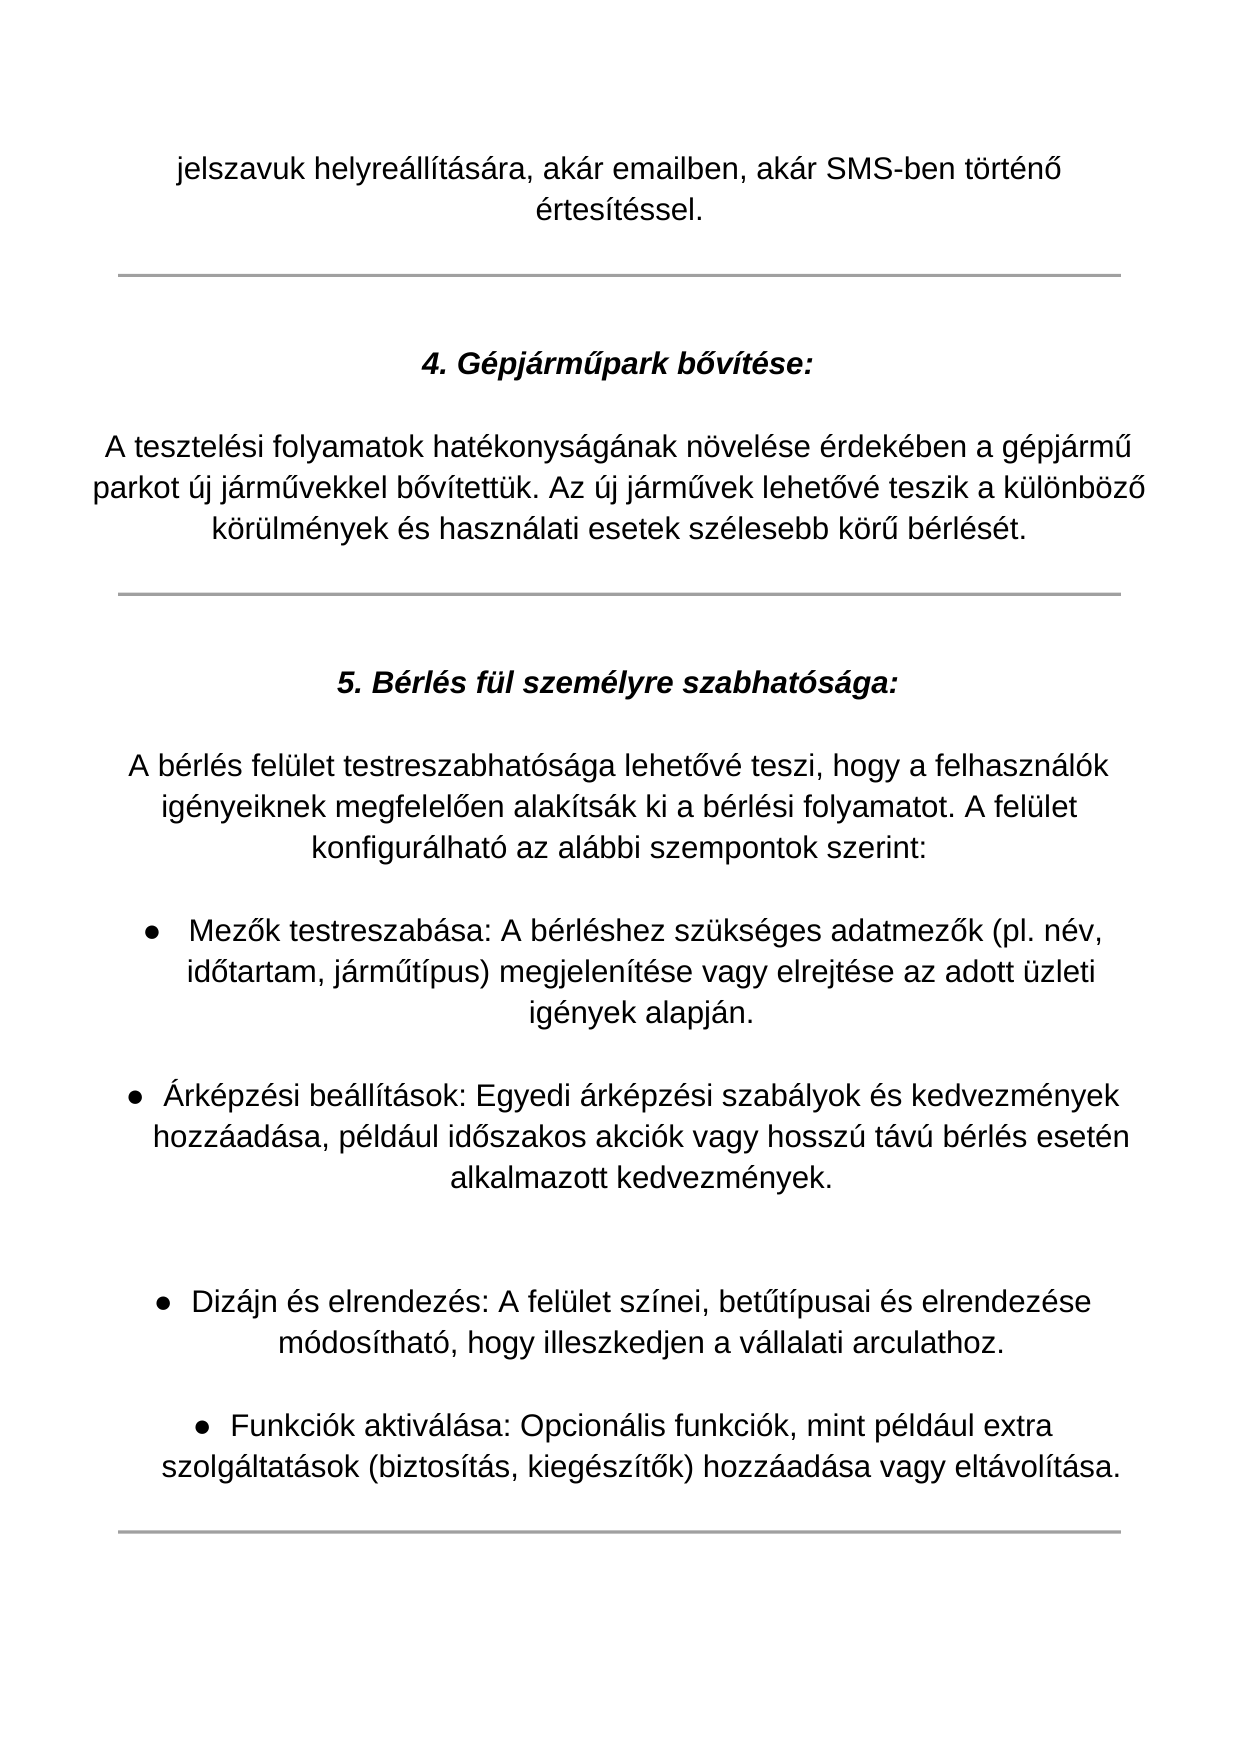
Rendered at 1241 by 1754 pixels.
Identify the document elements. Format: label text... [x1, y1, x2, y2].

list Dizájn és elrendezés: A felület színei, betűtípusai és elrendezése módosítható, hogy illeszkedjen a vállalati arculathoz. [95, 1283, 1150, 1360]
list Funkciók aktiválása: Opcionális funkciók, mint például extra szolgáltatások (biztosítás, kiegészítők) hozzáadása vagy eltávolítása. [95, 1407, 1150, 1484]
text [87, 150, 1150, 227]
text 5. Bérlés fül személyre szabhatósága: [89, 664, 1150, 700]
text A bérlés felület testreszabhatósága lehetővé teszi, hogy a felhasználók igényeiknek megfelelően alakítsák ki a bérlési folyamatot. A felület konfigurálható az alábbi szempontok szerint: [87, 747, 1150, 865]
list Mezők testreszabása: A bérléshez szükséges adatmezők (pl. név, időtartam, járműtípus) megjelenítése vagy elrejtése az adott üzleti igények alapján. [95, 912, 1150, 1030]
text 4. Gépjárműpark bővítése: [89, 345, 1150, 381]
text A tesztelési folyamatok hatékonyságának növelése érdekében a gépjármű parkot új járművekkel bővítettük. Az új járművek lehetővé teszik a különböző körülmények és használati esetek szélesebb körű bérlését. [87, 428, 1150, 546]
list Árképzési beállítások: Egyedi árképzési szabályok és kedvezmények hozzáadása, például időszakos akciók vagy hosszú távú bérlés esetén alkalmazott kedvezmények. [95, 1077, 1150, 1195]
